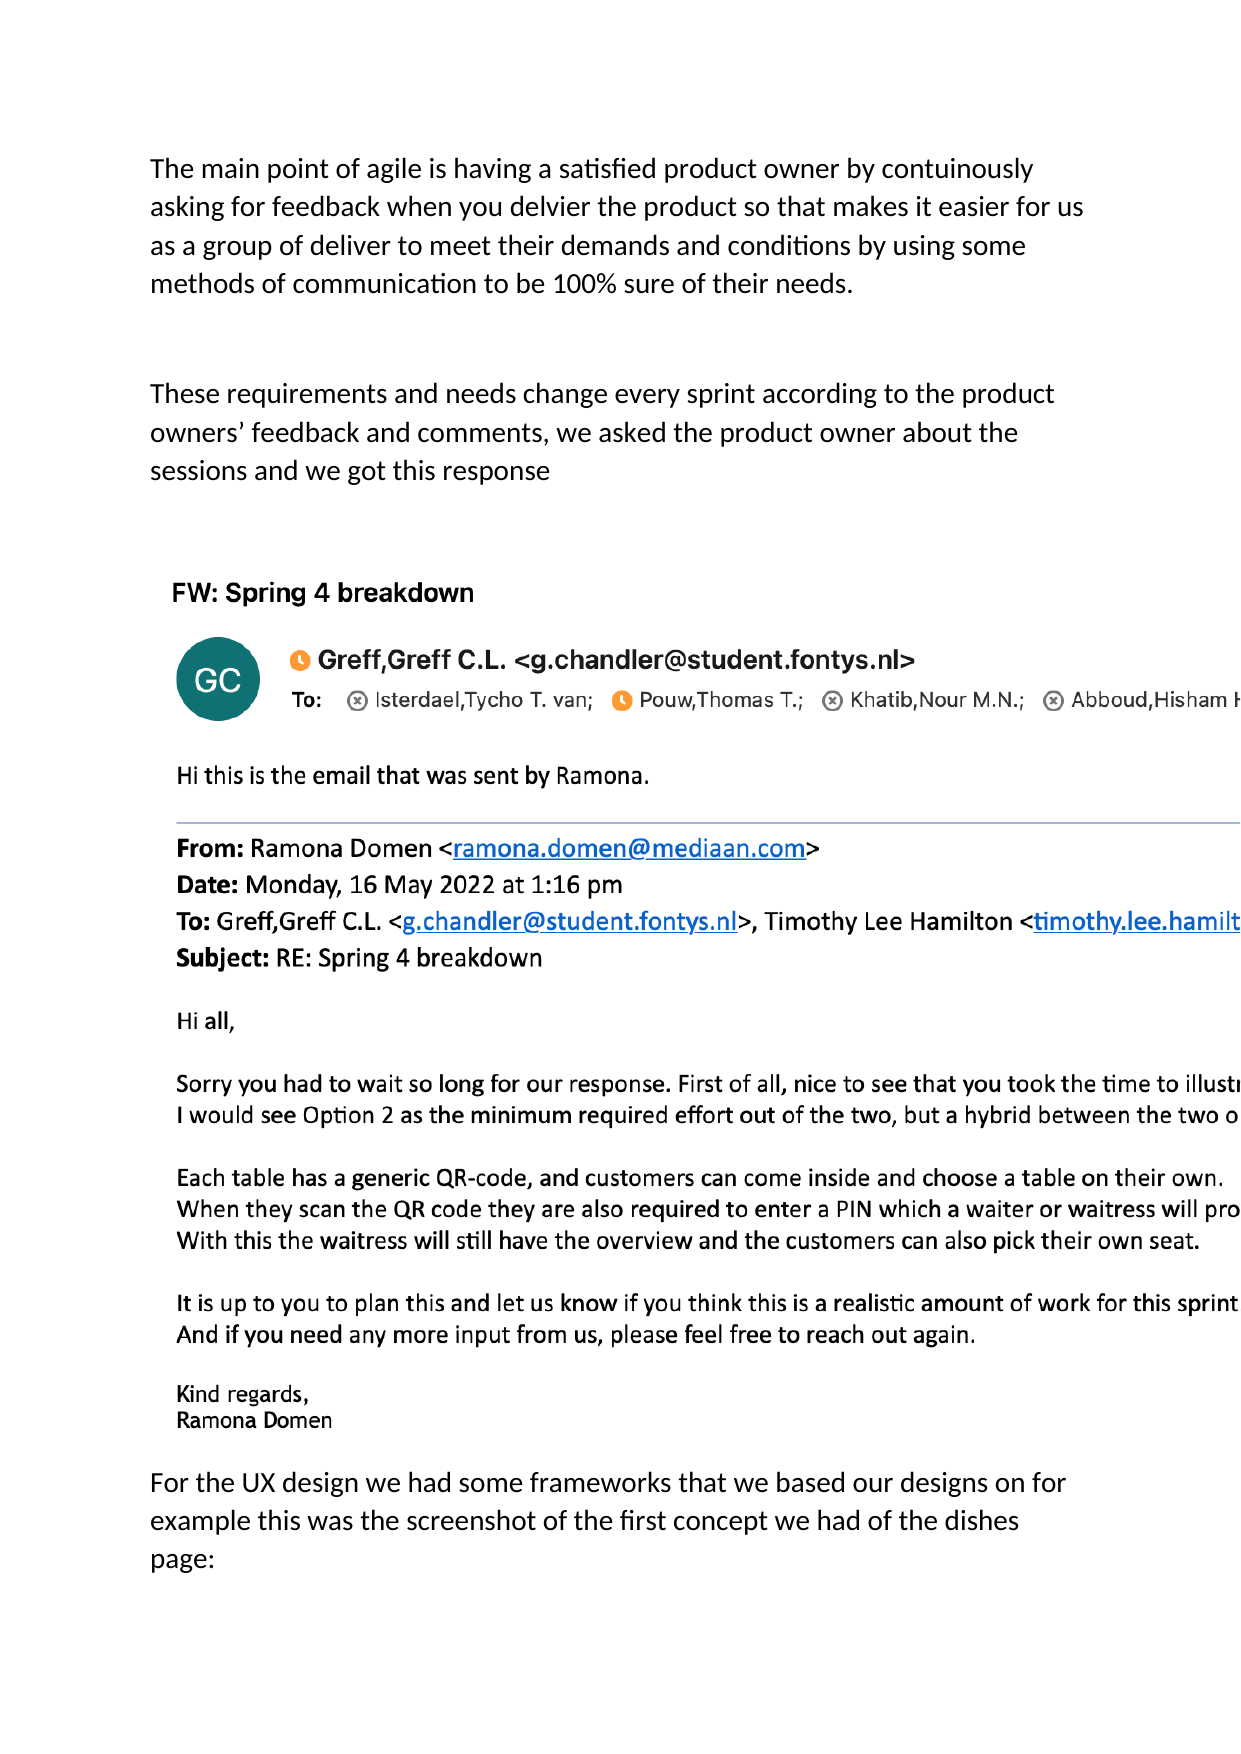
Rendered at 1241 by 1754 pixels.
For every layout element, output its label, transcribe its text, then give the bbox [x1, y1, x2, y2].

picture [150, 562, 1241, 1445]
text For the UX design we had some frameworks that we based our designs on for example this was the screenshot of the first concept we had of the dishes page: [150, 1464, 1090, 1576]
text The main point of agile is having a satisfied product owner by contuinously asking for feedback when you delvier the product so that makes it easier for us as a group of deliver to meet their demands and conditions by using some methods of communication to be 100% sure of their needs. [150, 150, 1090, 301]
text These requirements and needs change every sprint according to the product owners’ feedback and comments, we asked the product owner about the sessions and we got this response [150, 376, 1090, 488]
